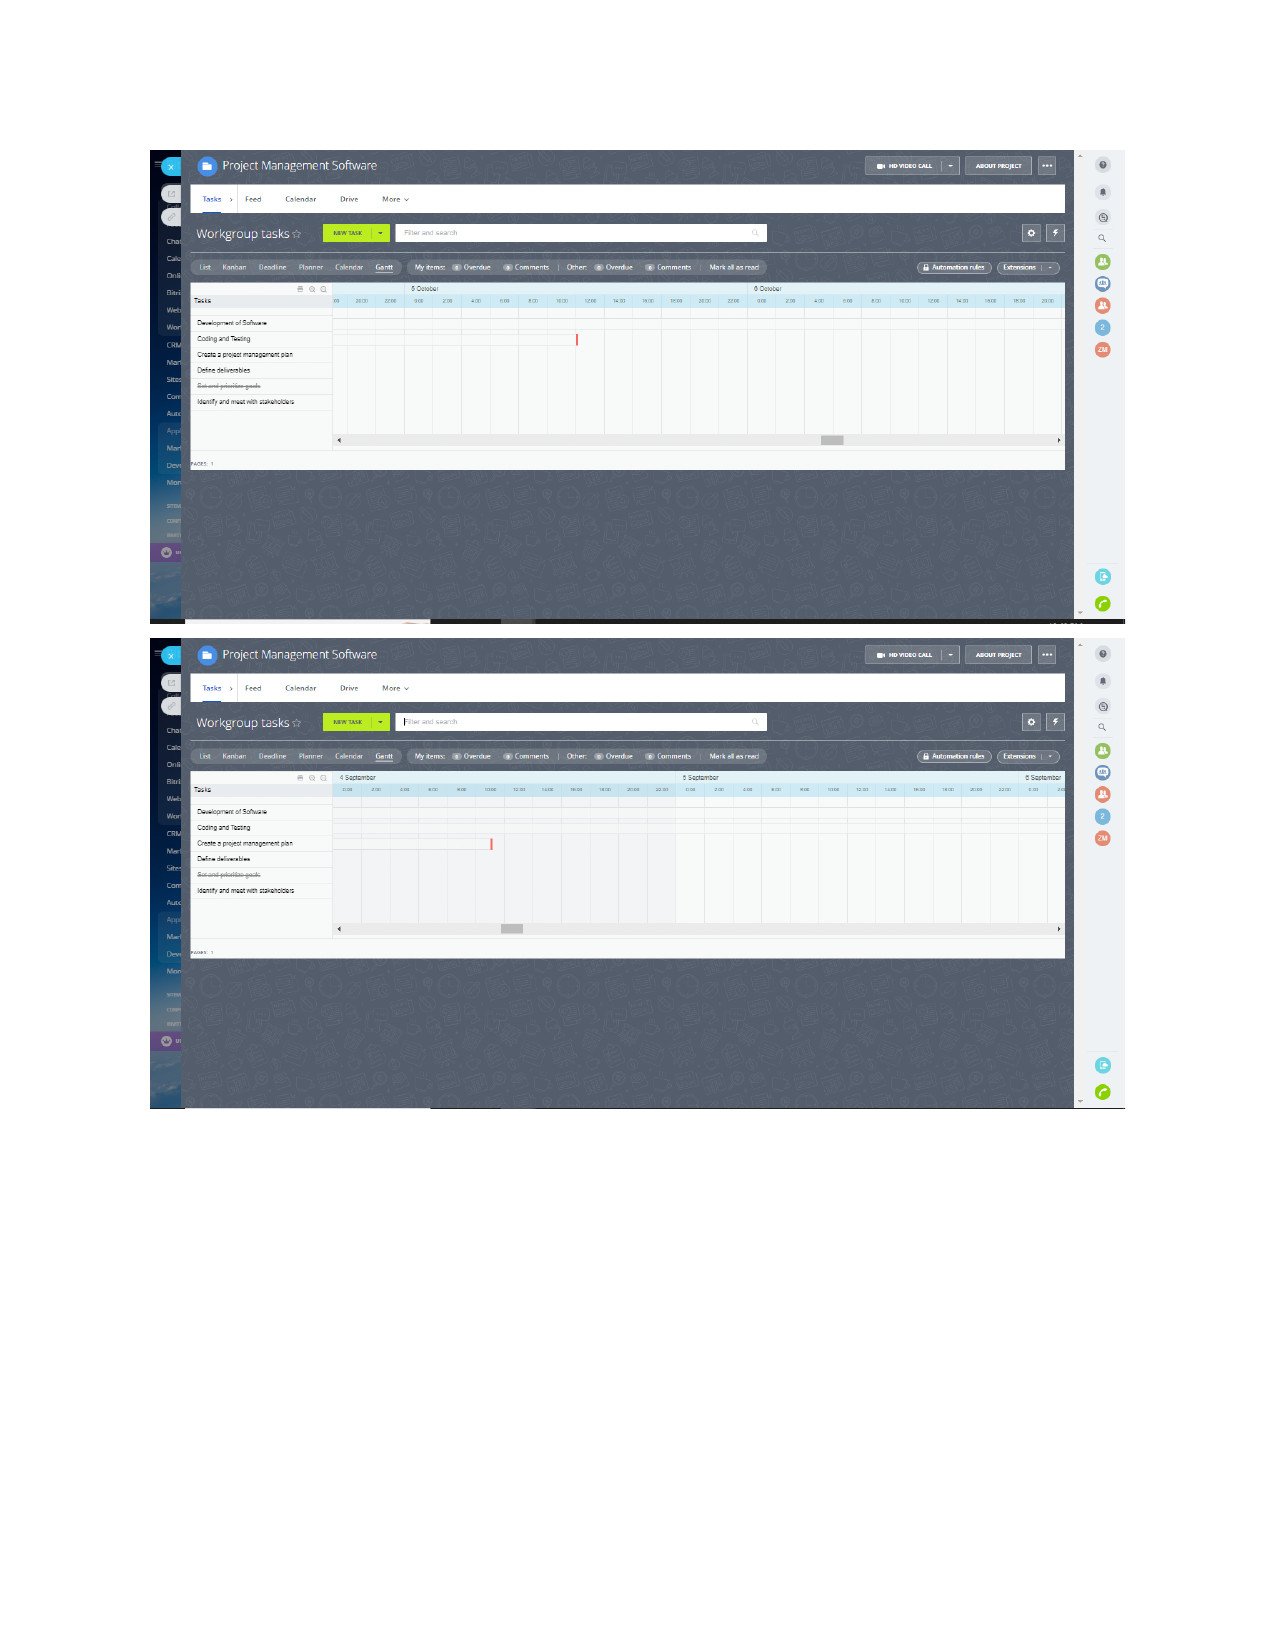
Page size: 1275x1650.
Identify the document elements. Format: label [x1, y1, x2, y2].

picture [150, 150, 1125, 624]
picture [150, 638, 1125, 1109]
